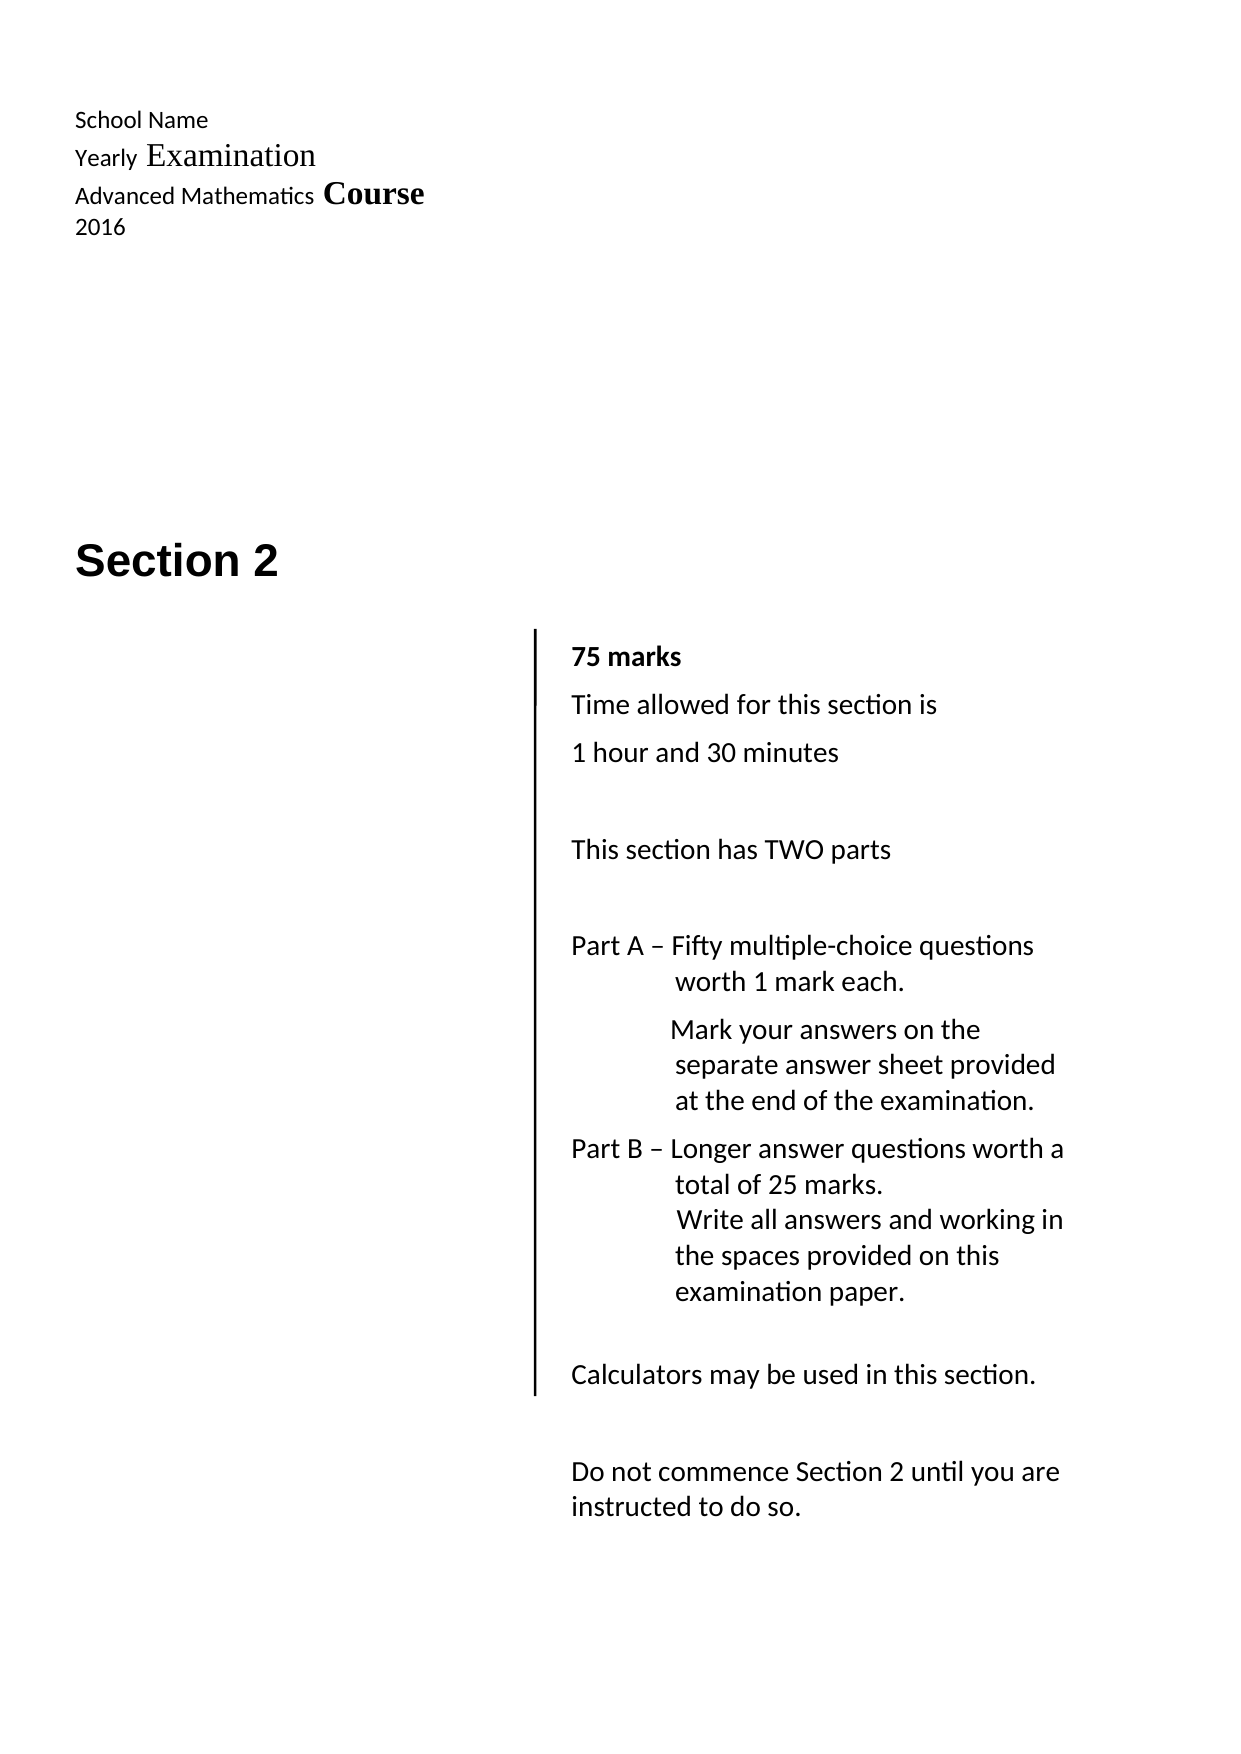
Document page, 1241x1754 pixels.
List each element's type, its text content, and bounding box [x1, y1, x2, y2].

text Section 2 [75, 534, 1165, 586]
text Examination [75, 135, 1165, 173]
text Course [75, 173, 1165, 211]
